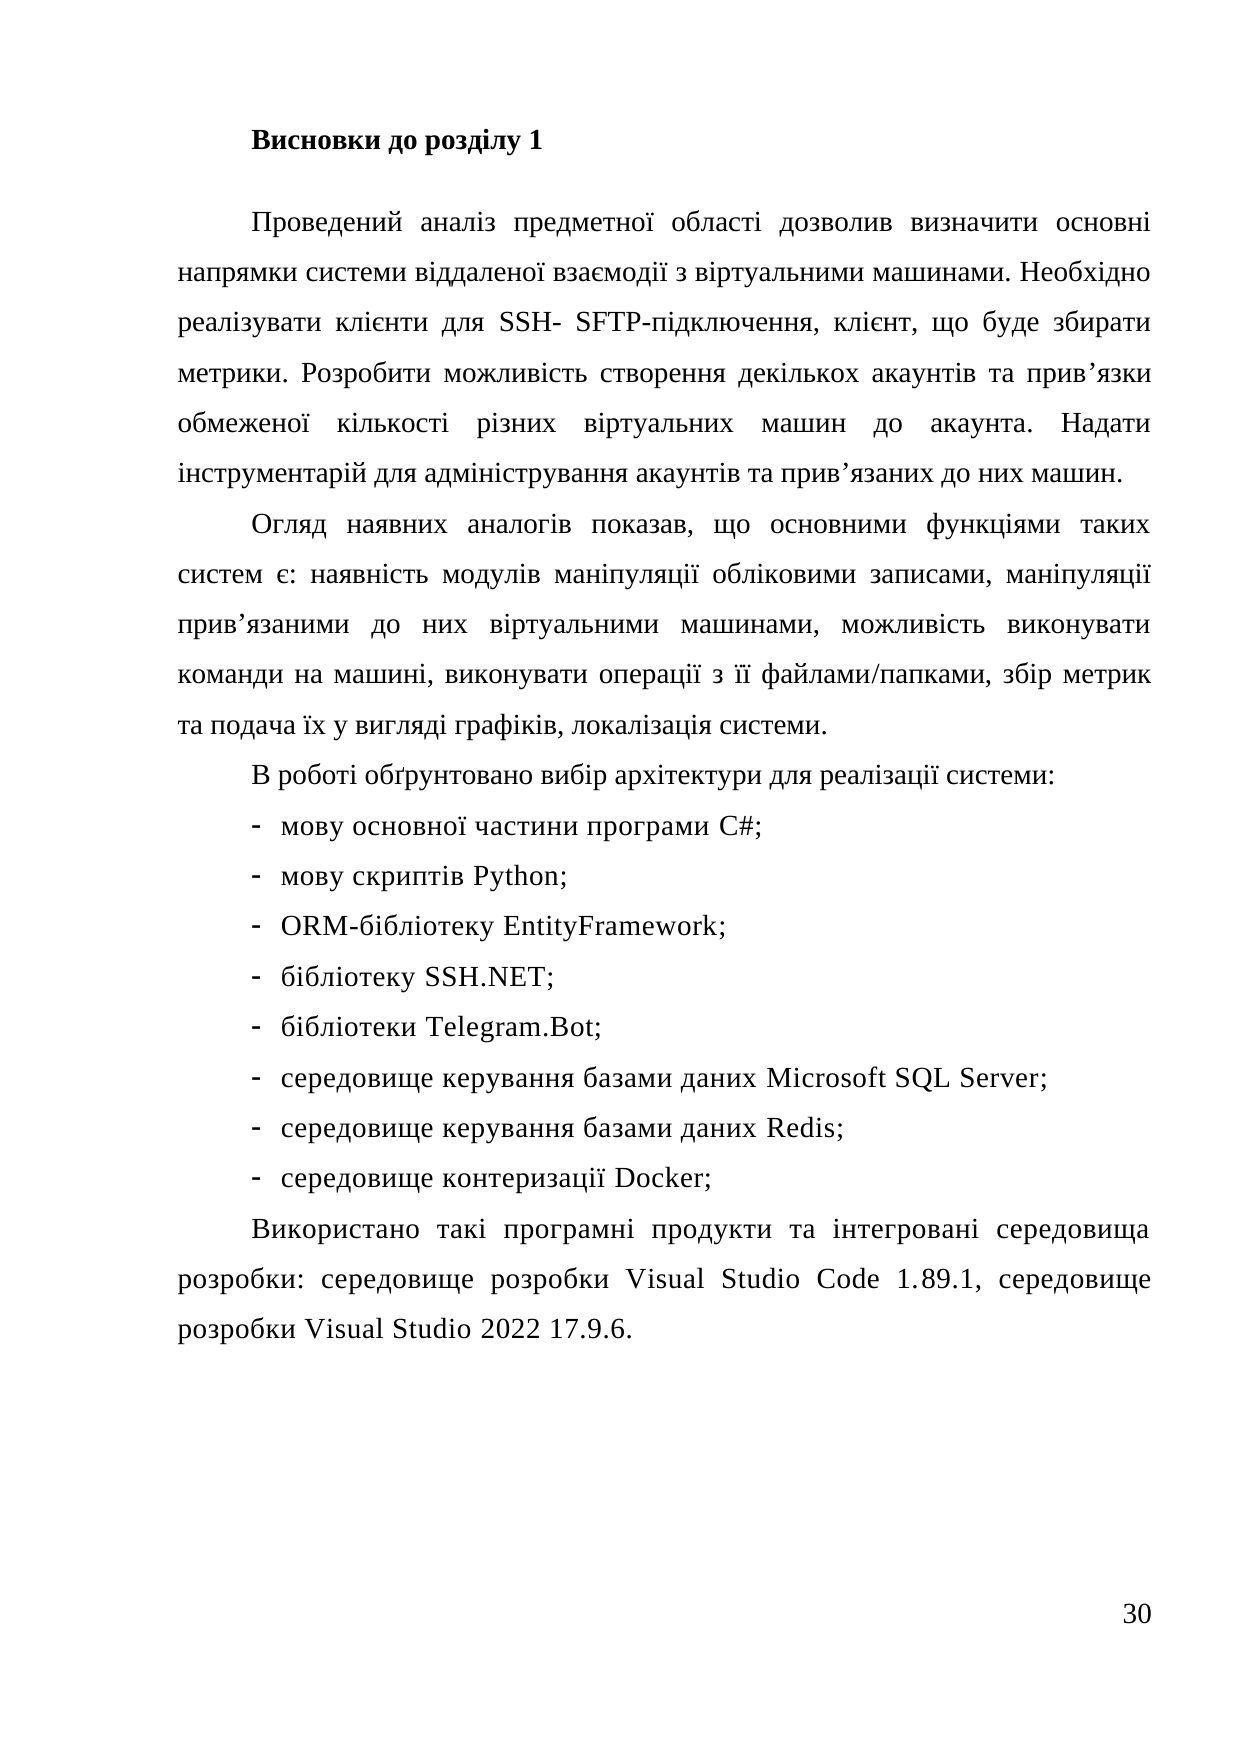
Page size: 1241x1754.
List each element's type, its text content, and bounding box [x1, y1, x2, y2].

list ORM-бібліотеку EntityFramework; [251, 908, 1152, 942]
subtitle Висновки до розділу 1 [177, 122, 1152, 156]
list бібліотеку SSH.NET; [251, 959, 1152, 992]
text Проведений аналіз предметної області дозволив визначити основні напрямки системи віддаленої взаємодії з віртуальними машинами. Необхідно реалізувати клієнти для SSH- SFTP-підключення, клієнт, що буде збирати метрики. Розробити можливість створення декількох акаунтів та прив’язки обмеженої кількості різних віртуальних машин до акаунта. Надати інструментарій для адміністрування акаунтів та прив’язаних до них машин. [177, 204, 1152, 489]
list бібліотеки Telegram.Bot; [251, 1009, 1152, 1043]
list мову основної частини програми C#; [251, 808, 1152, 841]
text В роботі обґрунтовано вибір архітектури для реалізації системи: [177, 757, 1152, 791]
list середовище керування базами даних Microsoft SQL Server; [251, 1060, 1152, 1093]
text Використано такі програмні продукти та інтегровані середовища розробки: середовище розробки Visual Studio Code 1.89.1, середовище розробки Visual Studio 2022 17.9.6. [177, 1211, 1152, 1345]
text Огляд наявних аналогів показав, що основними функціями таких систем є: наявність модулів маніпуляції обліковими записами, маніпуляції прив’язаними до них віртуальними машинами, можливість виконувати команди на машині, виконувати операції з її файлами/папками, збір метрик та подача їх у вигляді графіків, локалізація системи. [177, 506, 1152, 741]
list мову скриптів Python; [251, 858, 1152, 892]
list середовище контеризації Docker; [251, 1161, 1152, 1194]
list середовище керування базами даних Redis; [251, 1110, 1152, 1144]
